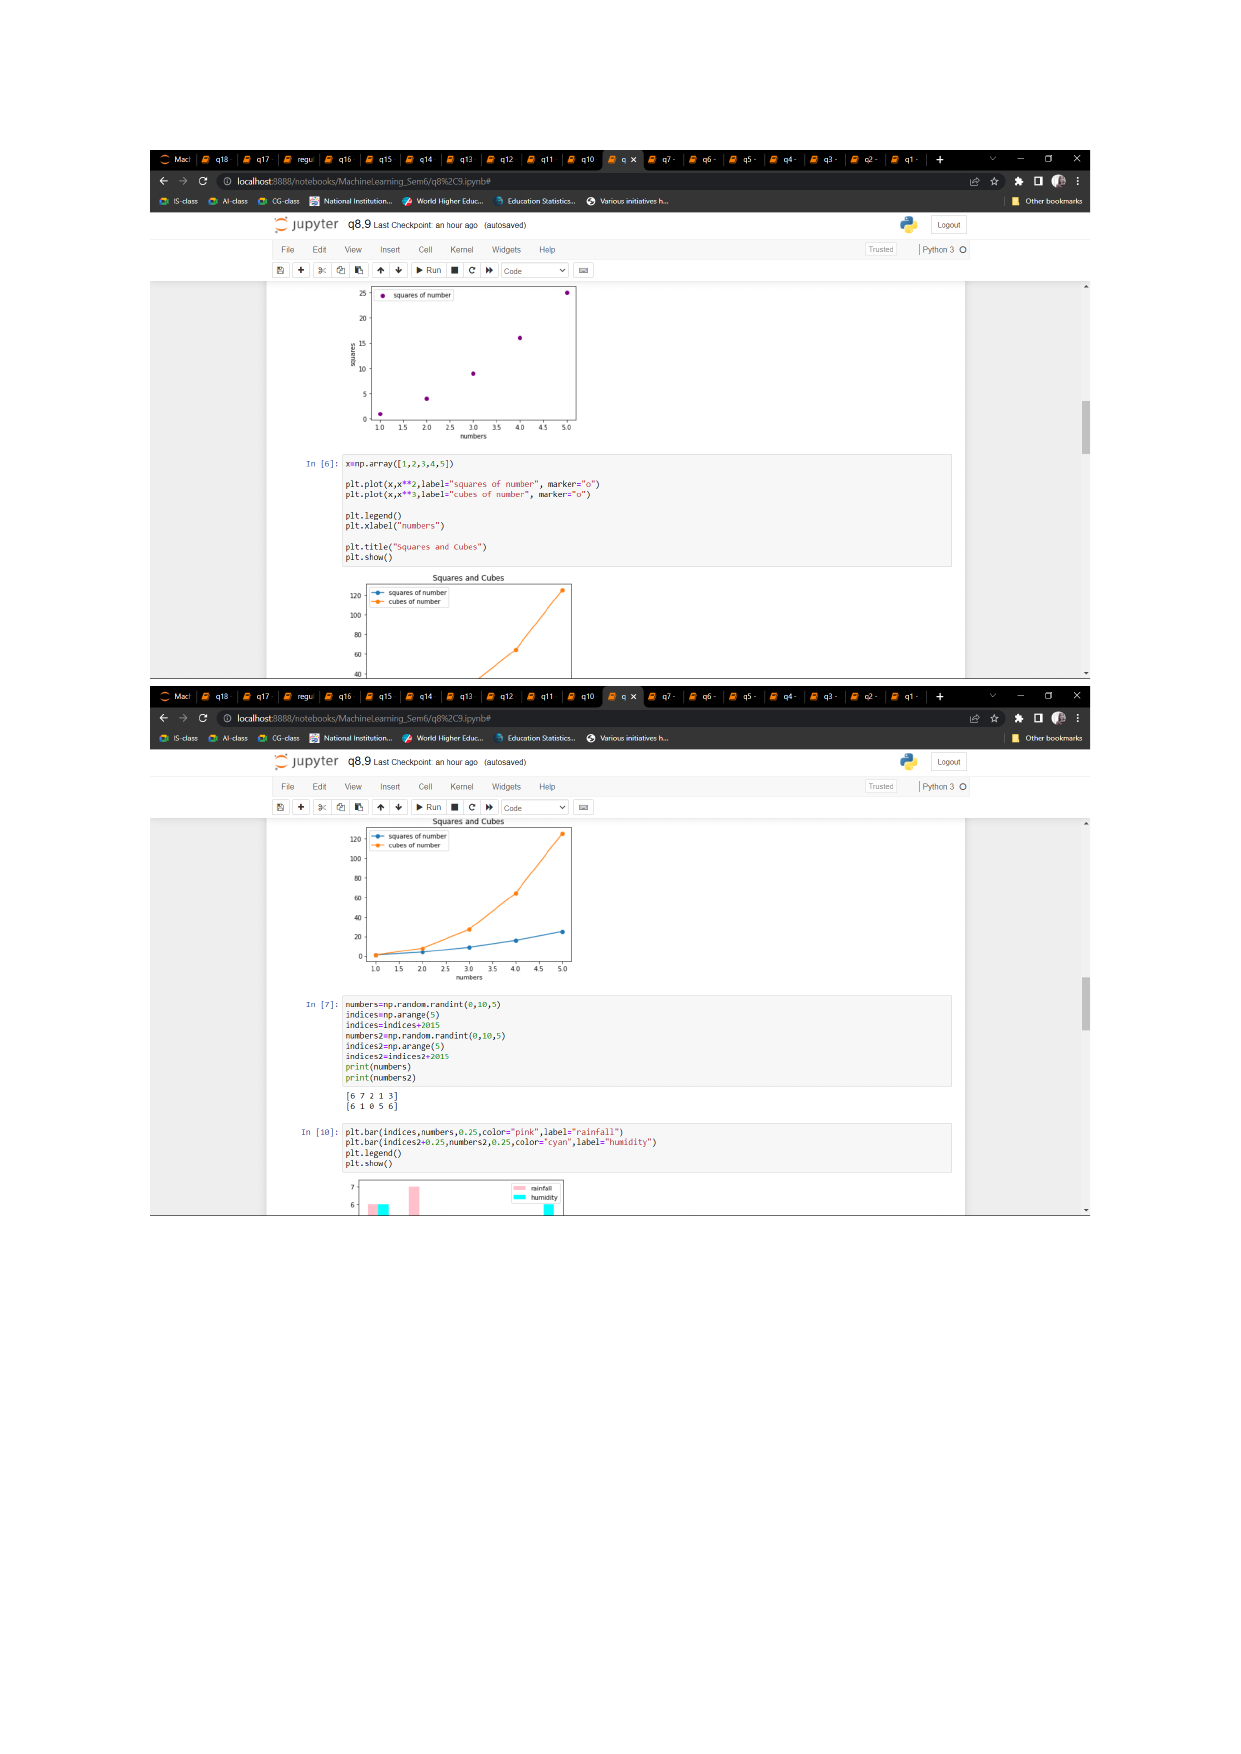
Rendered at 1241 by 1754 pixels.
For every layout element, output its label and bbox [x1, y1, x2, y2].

picture [150, 686, 1091, 1216]
picture [150, 150, 1091, 679]
